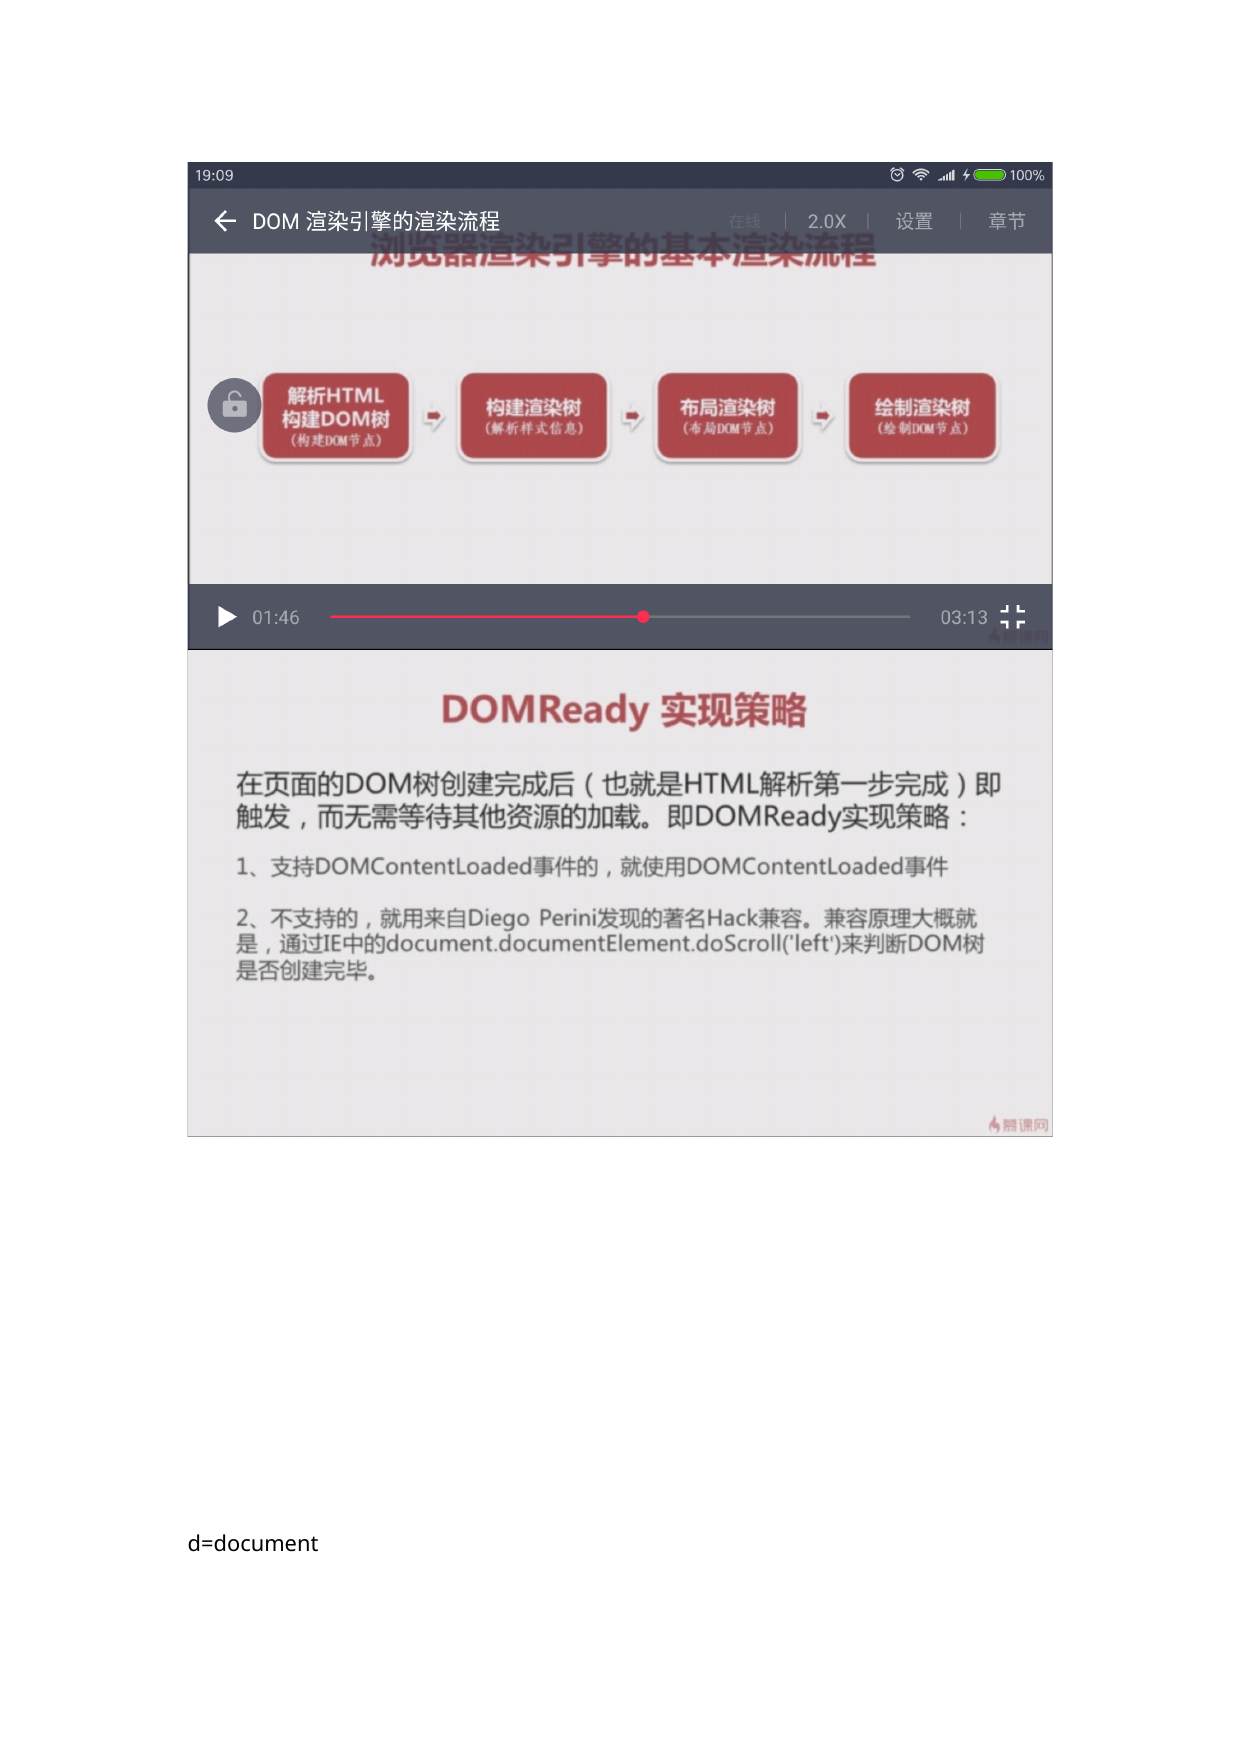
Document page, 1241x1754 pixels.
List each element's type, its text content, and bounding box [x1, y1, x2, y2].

text d=document [187, 1527, 1053, 1559]
picture [187, 162, 1053, 1137]
